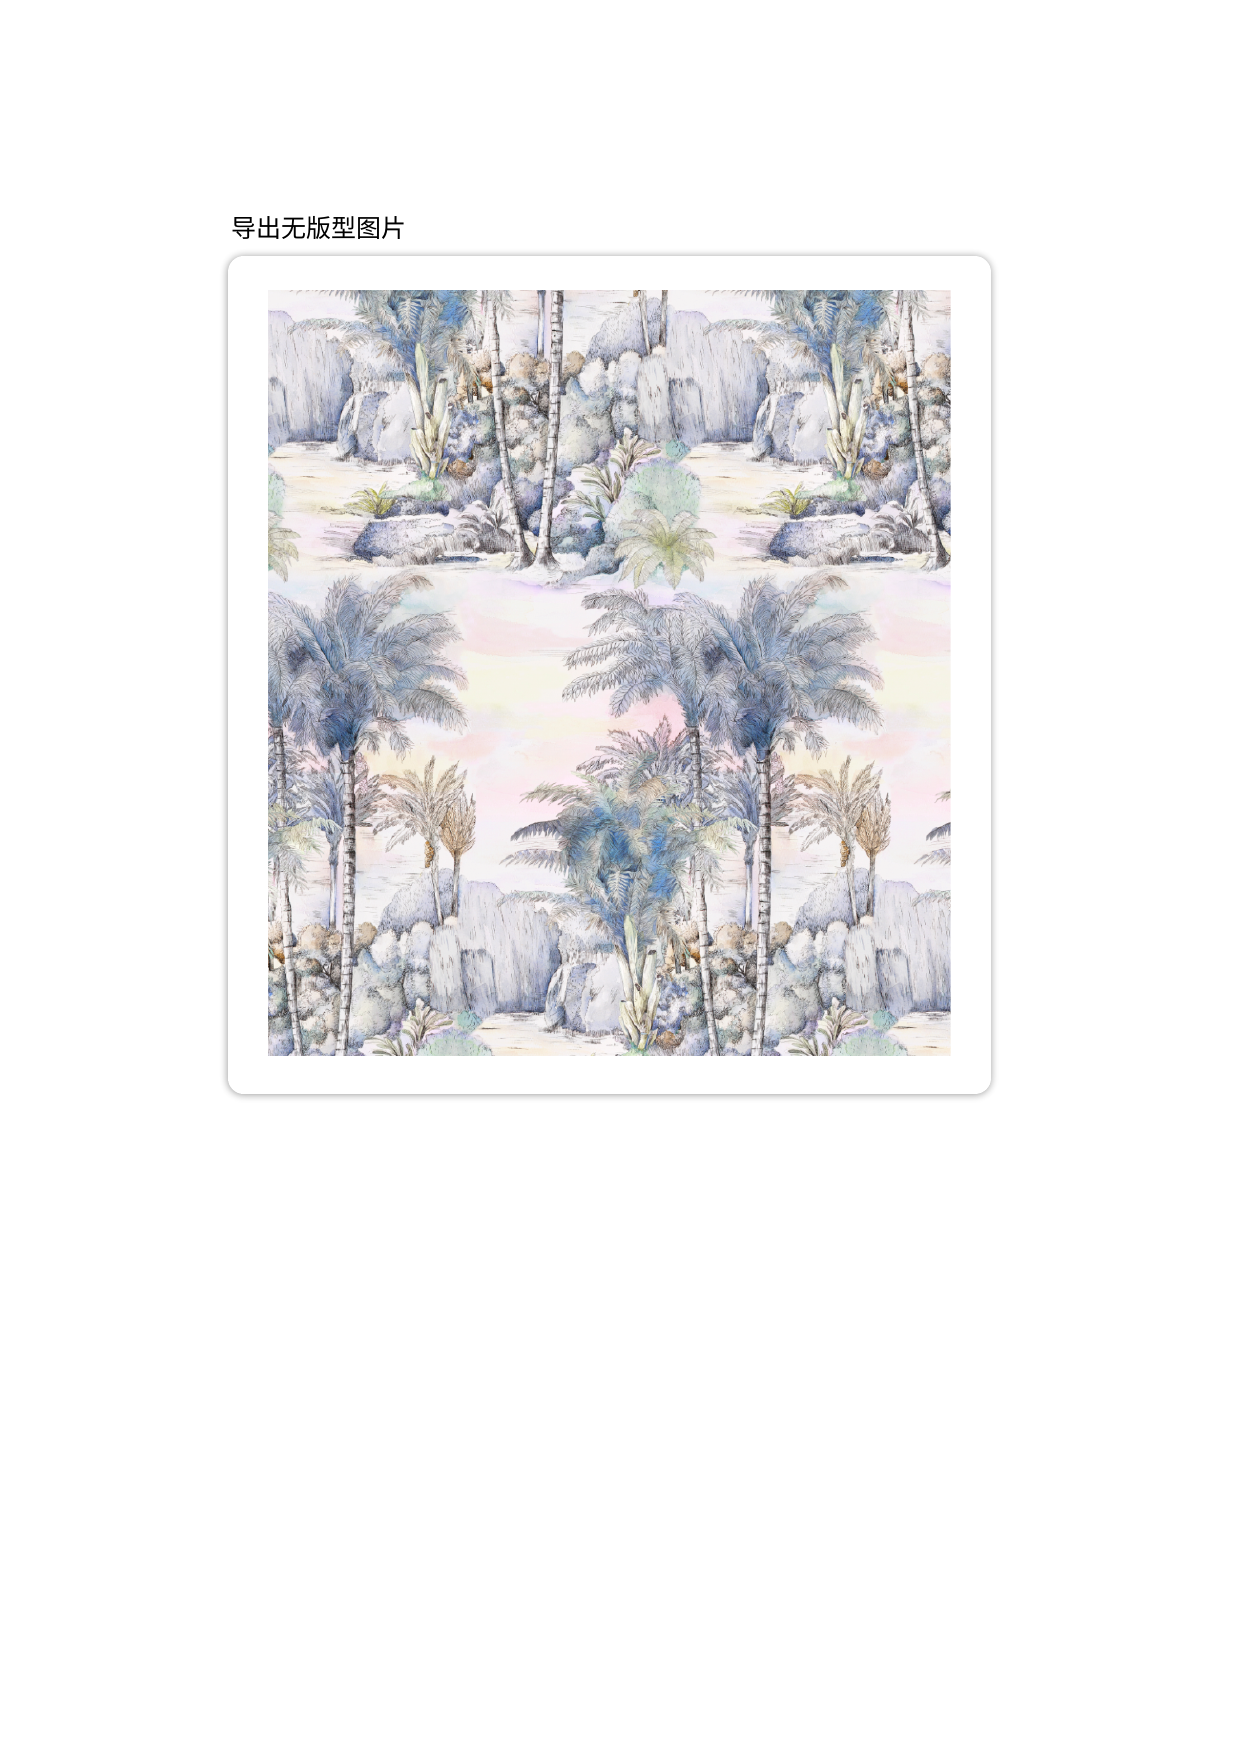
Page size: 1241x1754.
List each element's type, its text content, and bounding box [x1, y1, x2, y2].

picture [259, 288, 959, 1063]
text 导出无版型图片 [187, 194, 1053, 259]
